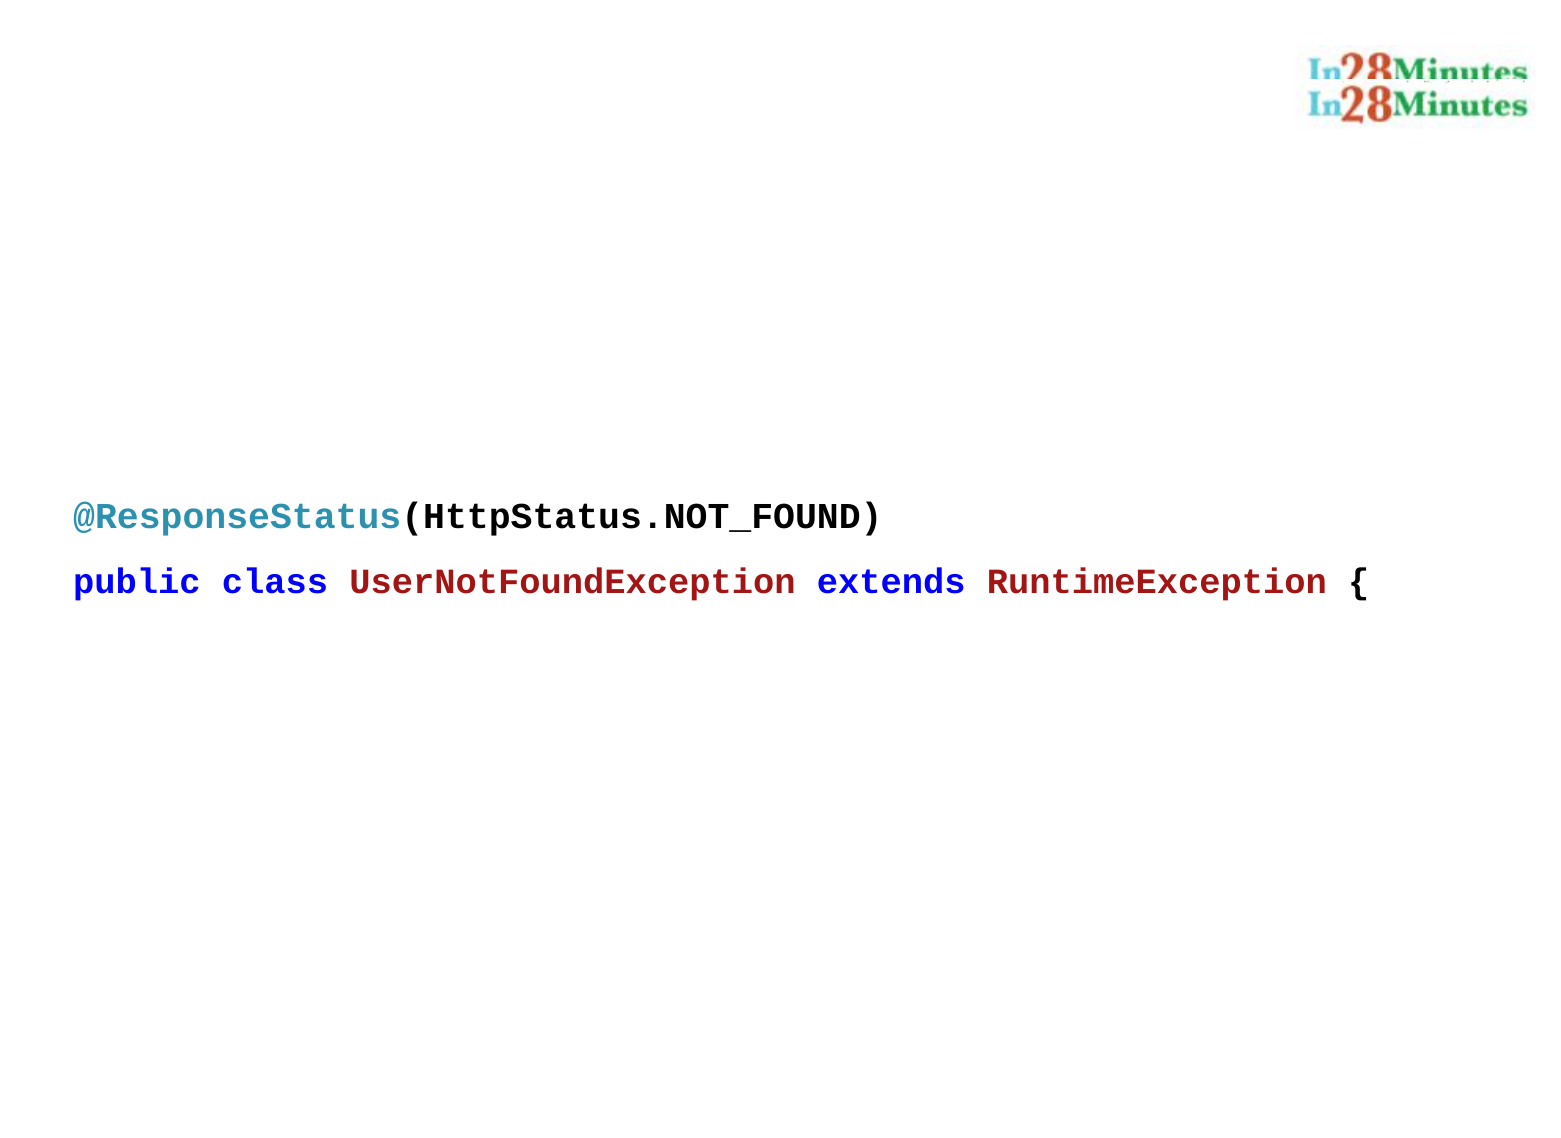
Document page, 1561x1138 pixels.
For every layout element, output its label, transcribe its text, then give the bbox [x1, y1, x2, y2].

picture [1272, 45, 1536, 212]
text @ResponseStatus(HttpStatus.NOT_FOUND) [73, 498, 1489, 539]
text public class UserNotFoundException extends RuntimeException { [73, 564, 1489, 604]
